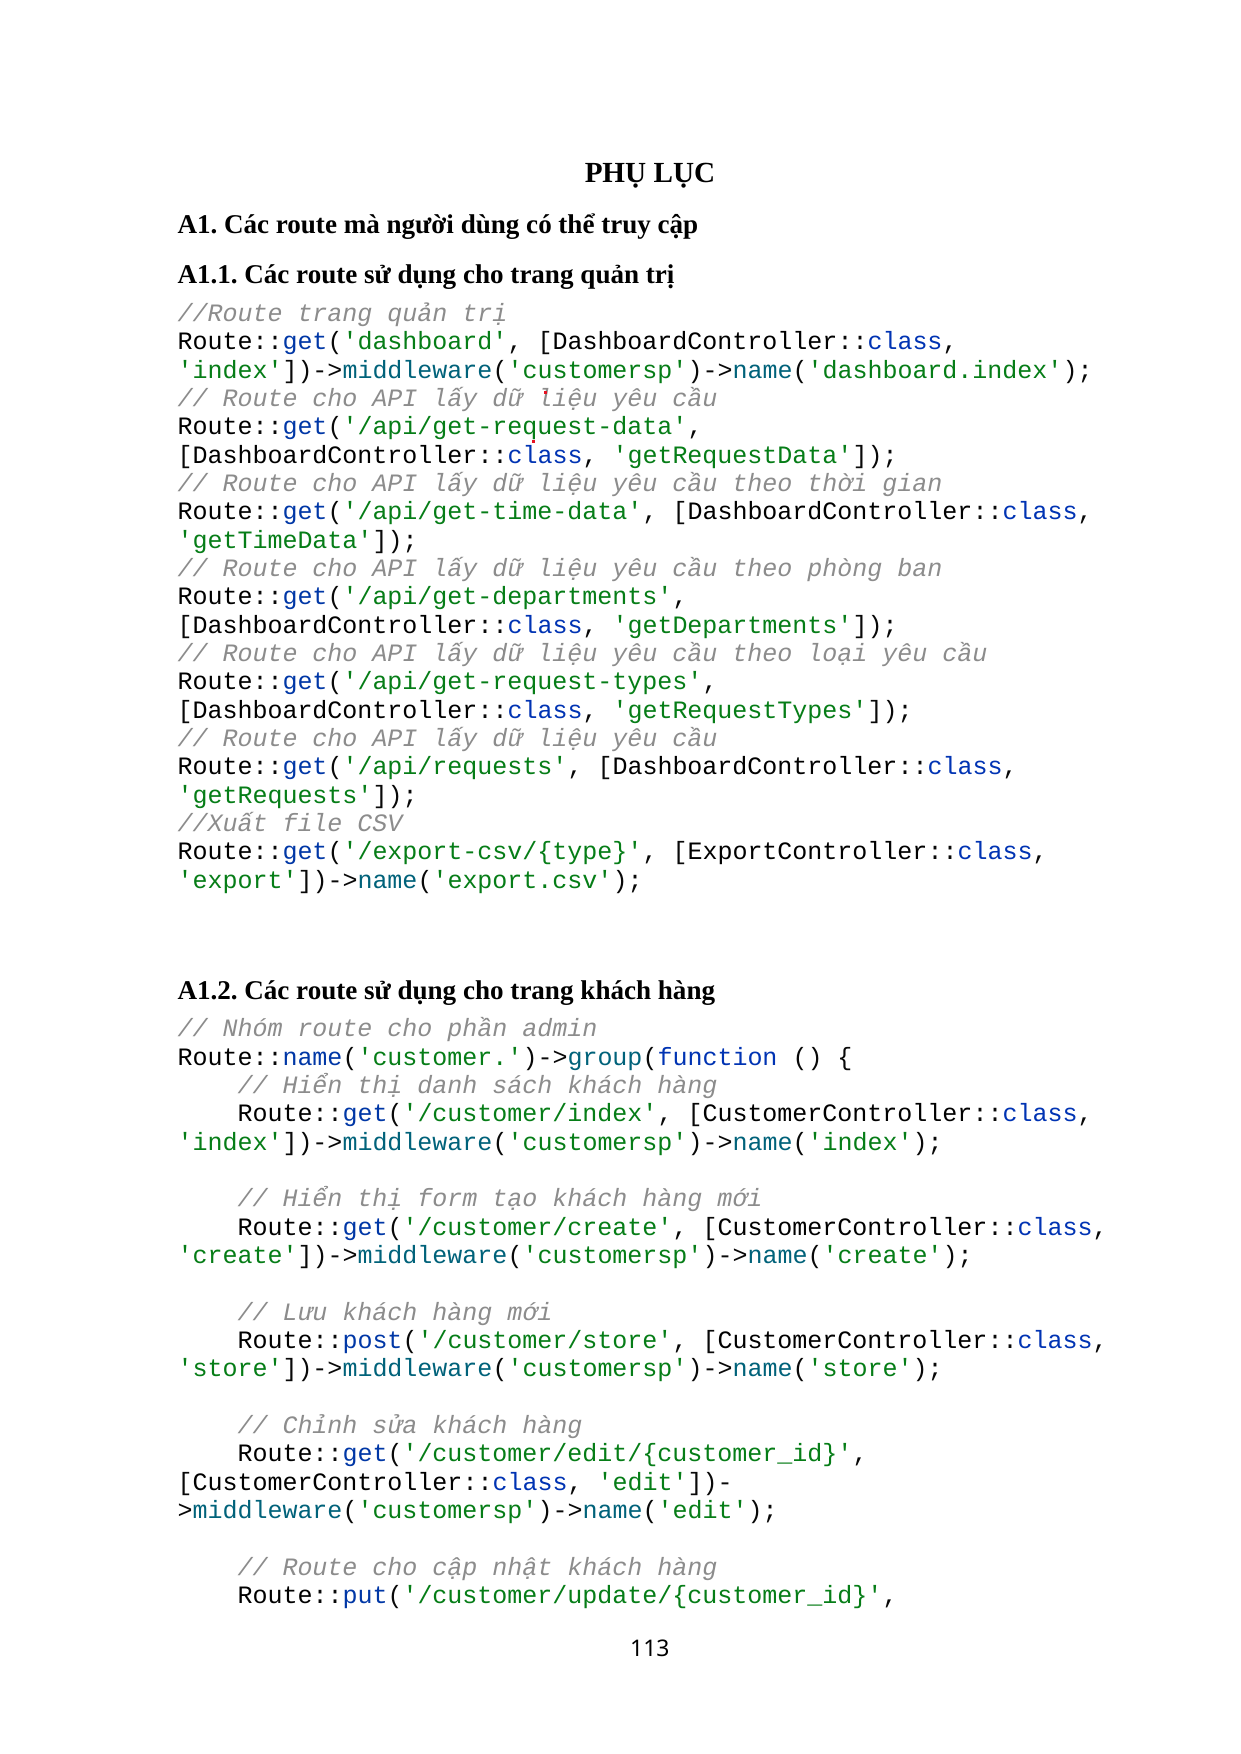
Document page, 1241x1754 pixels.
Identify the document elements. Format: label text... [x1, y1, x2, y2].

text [177, 1016, 1122, 1611]
subtitle PHỤ LỤC [177, 156, 1122, 189]
subtitle A1. Các route mà người dùng có thể truy cập [177, 208, 1122, 239]
text //Xuất file CSV Route::get('/export-csv/{type}', [ExportController::class, 'export'])->name('export.csv'); [177, 811, 1122, 896]
text //Route trang quản trị Route::get('dashboard', [DashboardController::class, 'index'])->middleware('customersp')->name('dashboard.index'); // Route cho API lấy dữ liệu yêu cầu Route::get('/api/get-request-data', [DashboardController::class, 'getRequestData']); // Route cho API lấy dữ liệu yêu cầu theo thời gian Route::get('/api/get-time-data', [DashboardController::class, 'getTimeData']); // Route cho API lấy dữ liệu yêu cầu theo phòng ban Route::get('/api/get-departments', [DashboardController::class, 'getDepartments']); // Route cho API lấy dữ liệu yêu cầu theo loại yêu cầu Route::get('/api/get-request-types', [DashboardController::class, 'getRequestTypes']); // Route cho API lấy dữ liệu yêu cầu Route::get('/api/requests', [DashboardController::class, 'getRequests']); [177, 301, 1122, 811]
subtitle A1.1. Các route sử dụng cho trang quản trị [177, 259, 1122, 290]
subtitle A1.2. Các route sử dụng cho trang khách hàng [177, 974, 1122, 1005]
